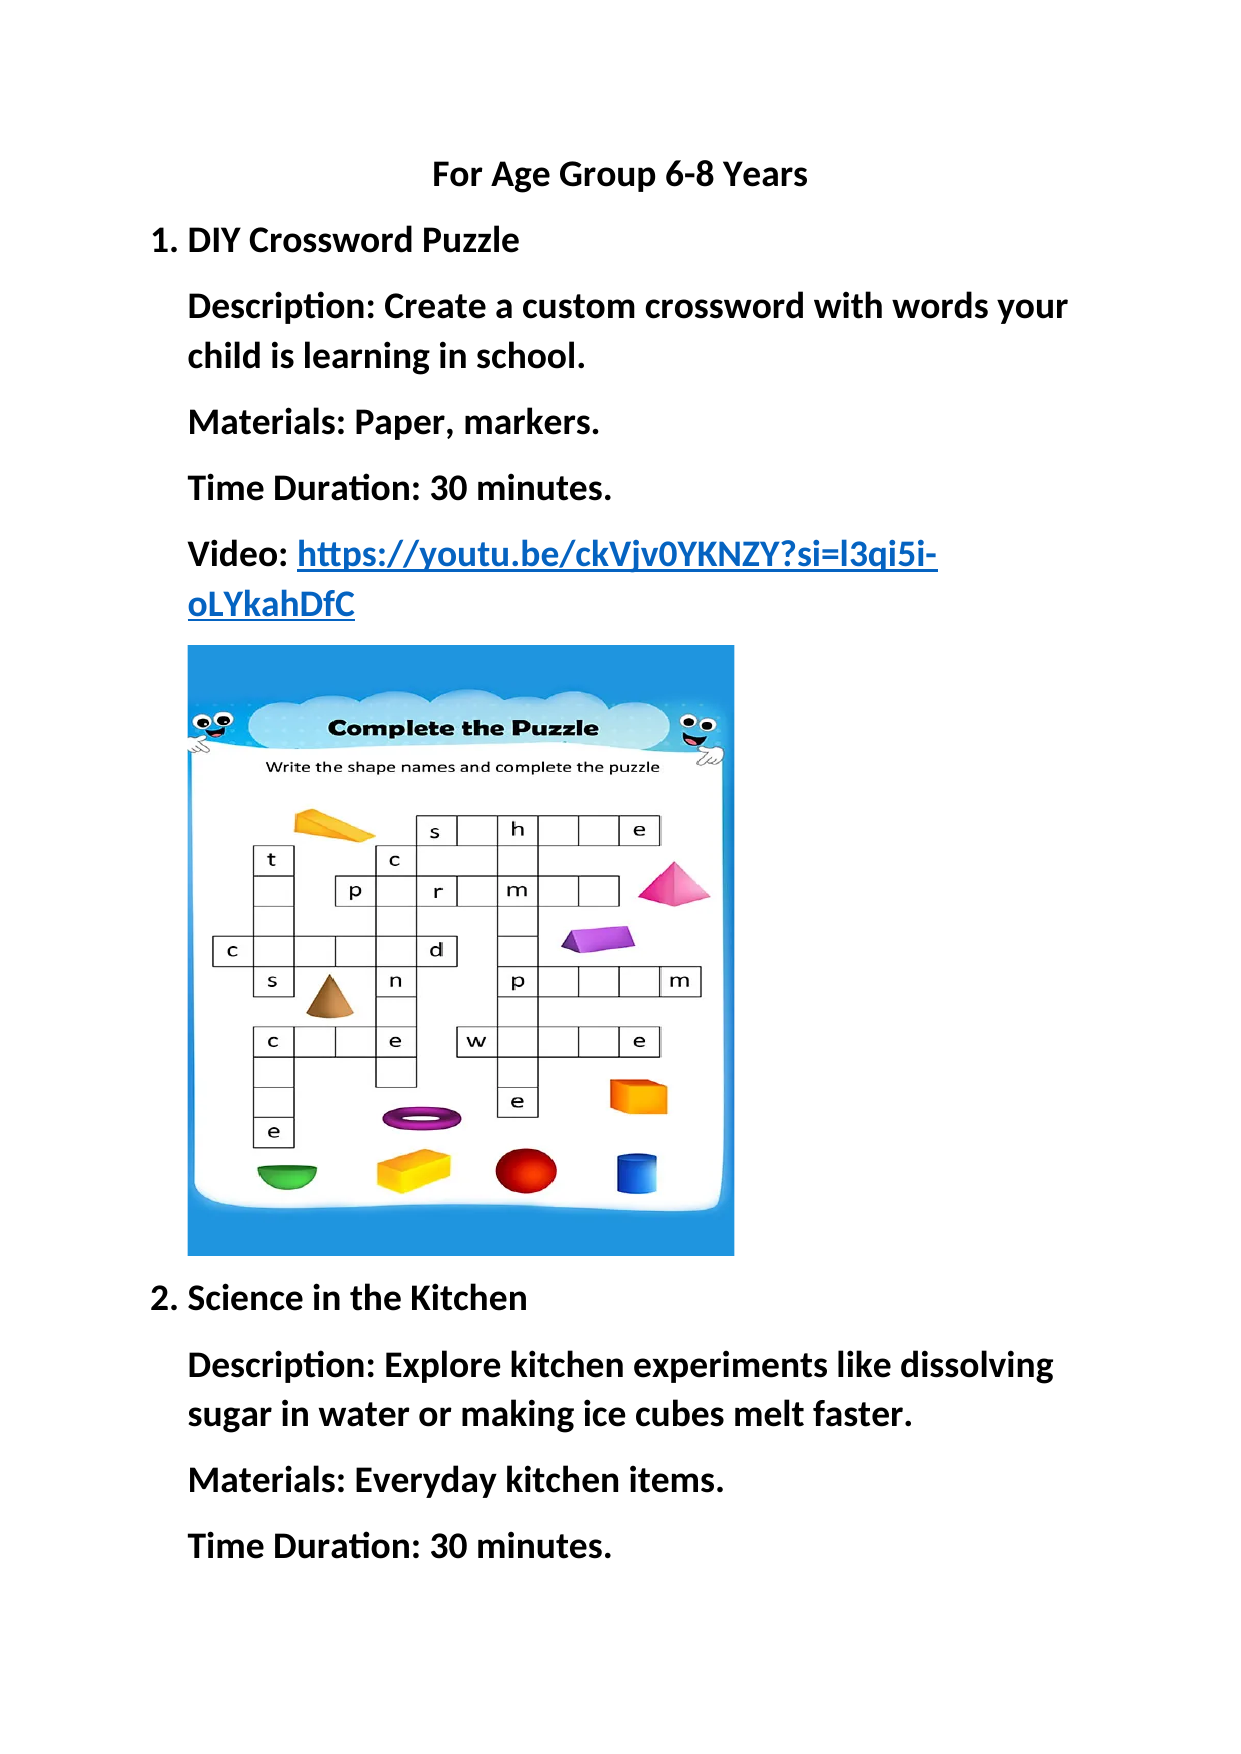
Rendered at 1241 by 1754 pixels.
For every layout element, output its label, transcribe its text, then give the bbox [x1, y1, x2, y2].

list Science in the Kitchen [150, 1274, 1090, 1320]
text Video: https://youtu.be/ckVjv0YKNZY?si=l3qi5i-oLYkahDfC [187, 530, 1090, 626]
list DIY Crossword Puzzle [150, 216, 1090, 262]
text Description: Explore kitchen experiments like dissolving sugar in water or making ice cubes melt faster. [187, 1341, 1090, 1436]
text Time Duration: 30 minutes. [187, 1522, 1090, 1568]
text Description: Create a custom crossword with words your child is learning in school. [187, 282, 1090, 378]
text Materials: Paper, markers. [187, 398, 1090, 444]
text For Age Group 6-8 Years [150, 150, 1090, 196]
text Materials: Everyday kitchen items. [187, 1456, 1090, 1502]
picture [187, 645, 735, 1256]
text Time Duration: 30 minutes. [187, 464, 1090, 510]
